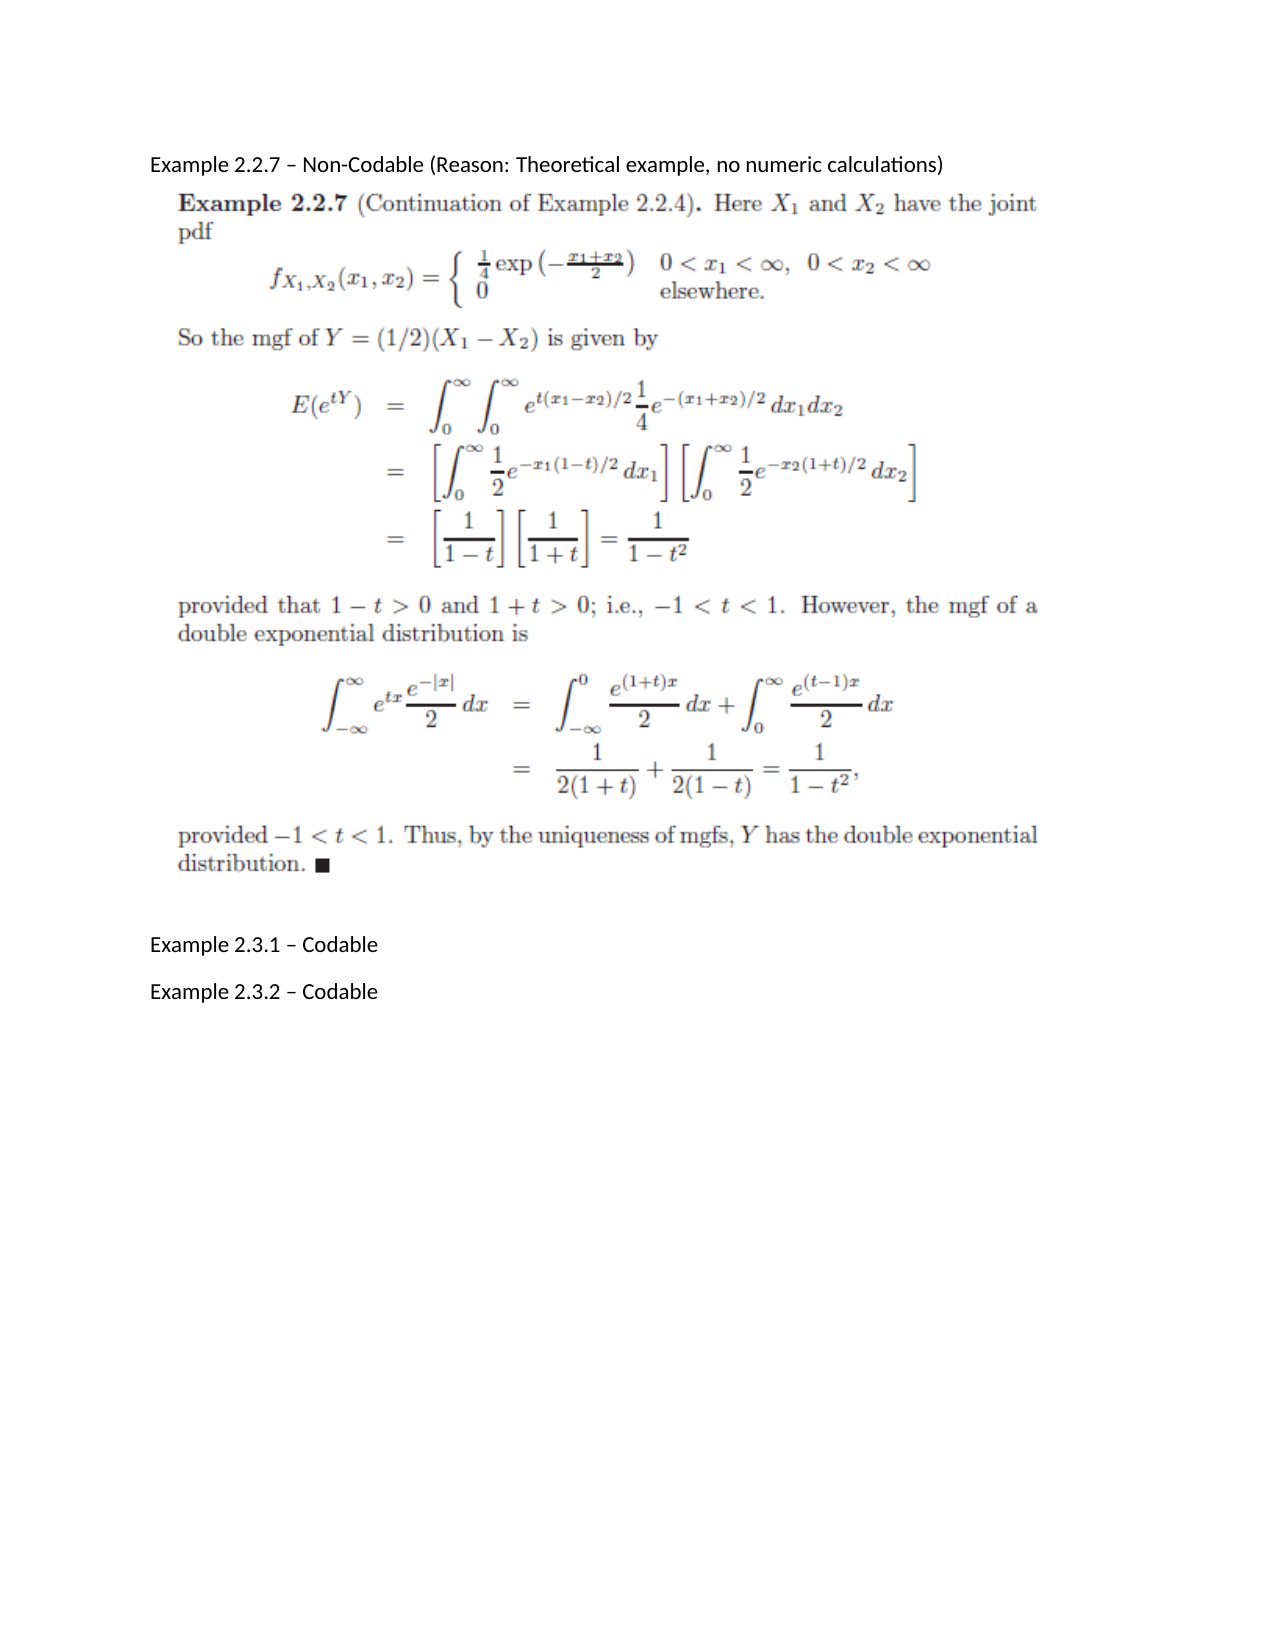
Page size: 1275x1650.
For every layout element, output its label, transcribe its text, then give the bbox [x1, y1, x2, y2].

picture [150, 180, 1080, 912]
text Example 2.3.2 – Codable [150, 977, 1125, 1005]
text Example 2.3.1 – Codable [150, 930, 1125, 958]
